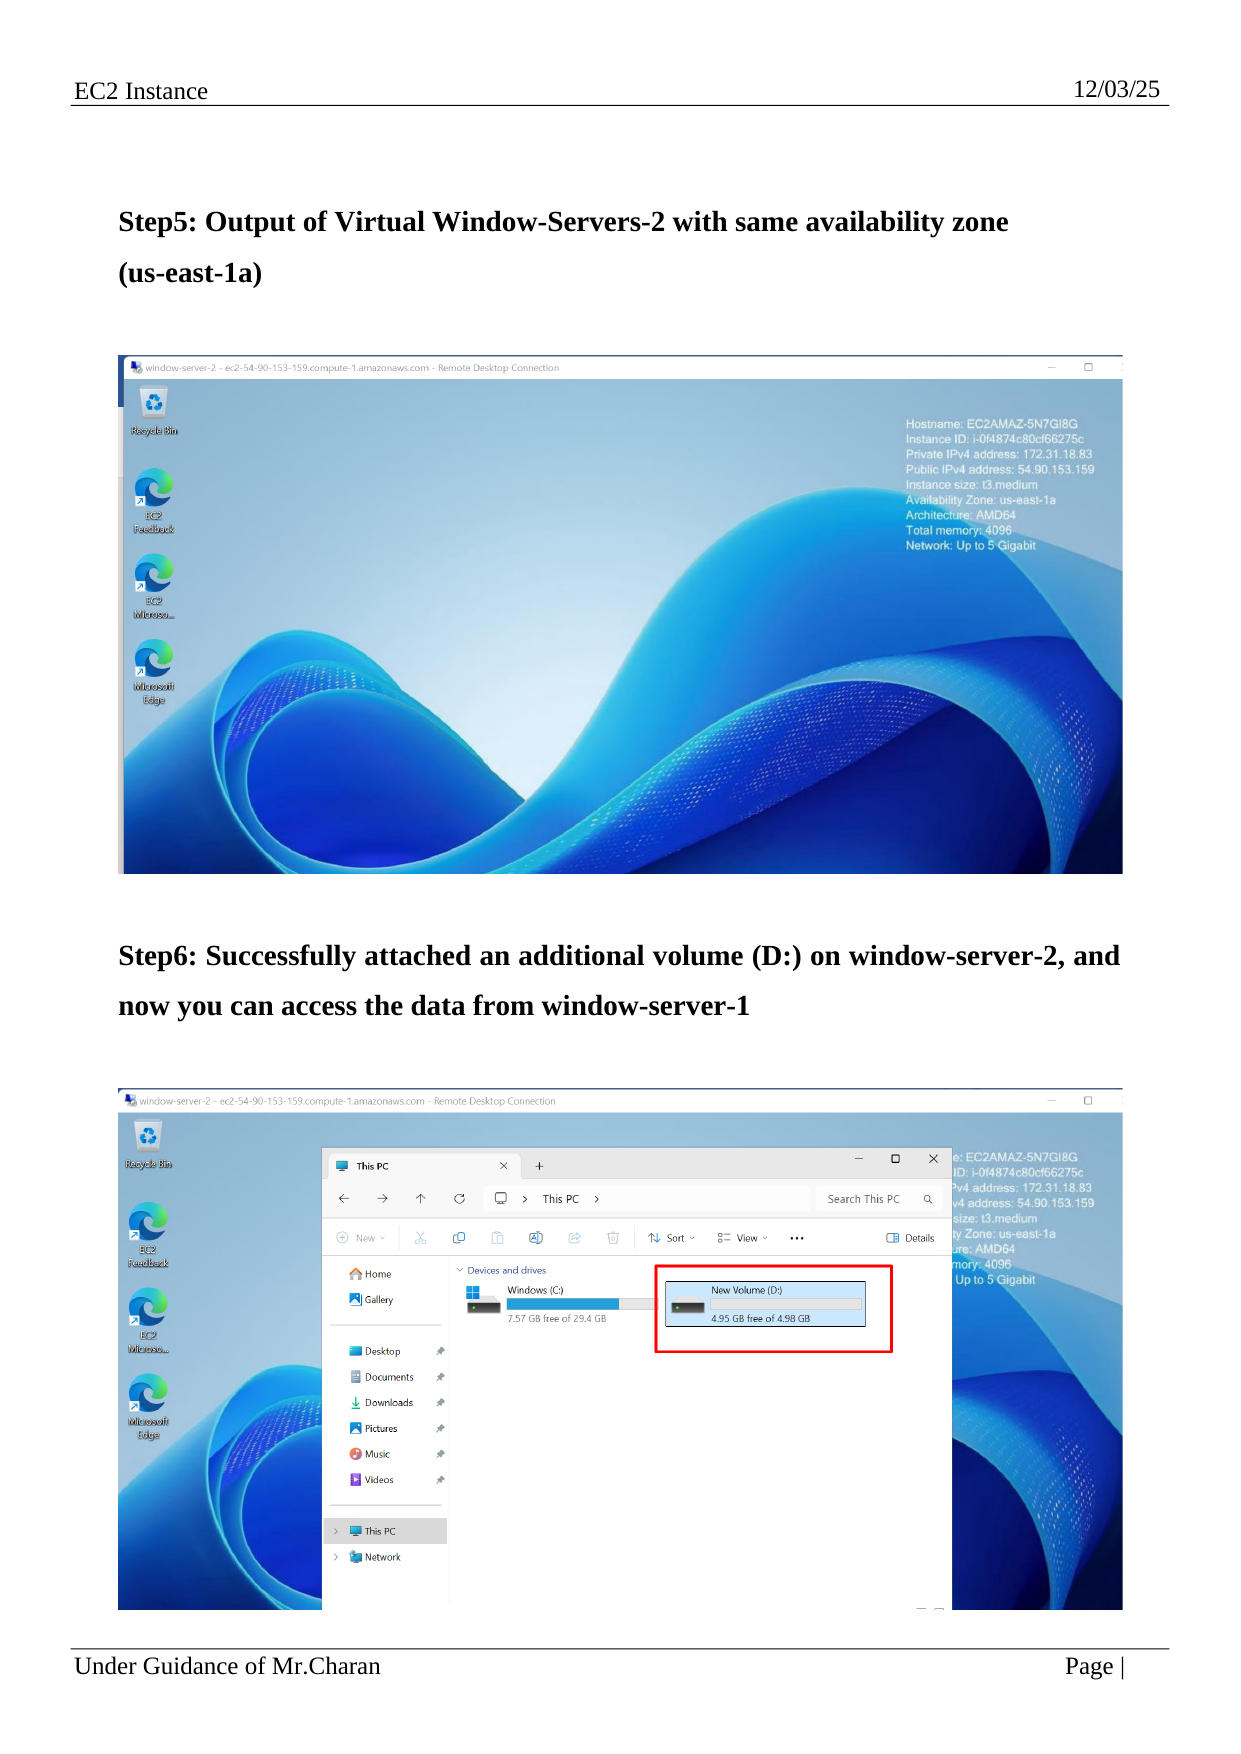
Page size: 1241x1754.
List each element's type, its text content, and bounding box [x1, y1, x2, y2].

text (us-east-1a) [118, 255, 1122, 288]
text Step5: Output of Virtual Window-Servers-2 with same availability zone [118, 204, 1122, 238]
text Step6: Successfully attached an additional volume (D:) on window-server-2, and now you can access the data from window-server-1 [118, 938, 1122, 1022]
picture [118, 355, 1123, 874]
picture [118, 1088, 1123, 1610]
